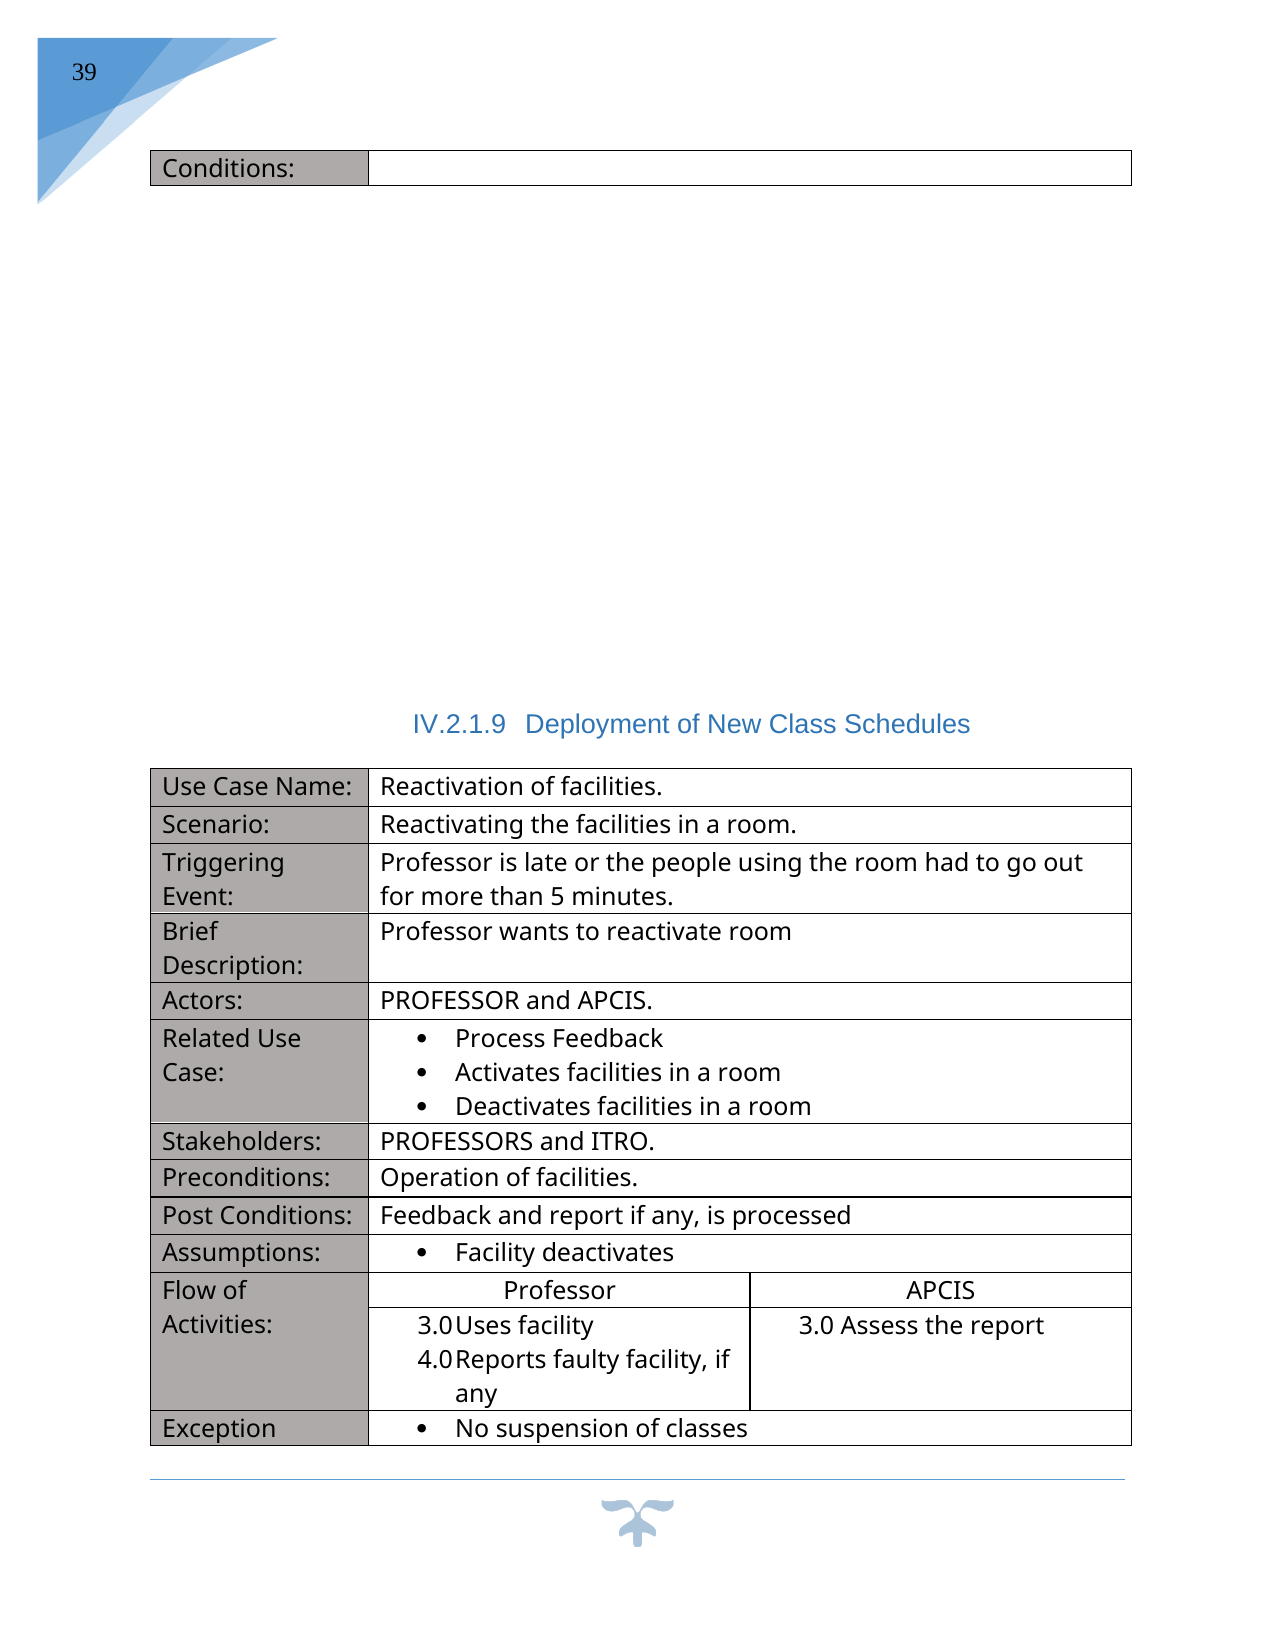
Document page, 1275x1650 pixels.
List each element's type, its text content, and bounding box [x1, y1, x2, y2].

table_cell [369, 151, 1131, 185]
table_cell Flow of Activities: [151, 1273, 368, 1410]
table_cell Actors: [151, 983, 368, 1019]
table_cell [369, 1411, 1131, 1445]
table_header Reactivation of facilities. [369, 769, 1131, 806]
table_cell Post Conditions: [151, 1198, 368, 1234]
table_cell Feedback and report if any, is processed [369, 1198, 1131, 1234]
table_cell Brief Description: [151, 914, 368, 982]
table_cell Preconditions: [151, 1160, 368, 1196]
table_cell Reactivating the facilities in a room. [369, 807, 1131, 843]
table_cell Professor wants to reactivate room [369, 914, 1131, 982]
table_cell PROFESSOR and APCIS. [369, 983, 1131, 1019]
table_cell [151, 151, 368, 185]
table_cell Uses facility Reports faulty facility, if any [369, 1308, 749, 1410]
table_header Use Case Name: [151, 769, 368, 806]
table_cell Operation of facilities. [369, 1160, 1131, 1196]
table_cell Scenario: [151, 807, 368, 843]
table_cell Facility deactivates [369, 1235, 1131, 1272]
picture [37, 37, 279, 206]
table_cell Triggering Event: [151, 844, 368, 912]
table_cell Related Use Case: [151, 1020, 368, 1122]
table_cell Process Feedback Activates facilities in a room Deactivates facilities in a room [369, 1020, 1131, 1122]
subtitle Deployment of New Class Schedules [412, 708, 1125, 739]
table_cell Professor [369, 1273, 749, 1307]
table_cell PROFESSORS and ITRO. [369, 1124, 1131, 1159]
table_cell Assumptions: [151, 1235, 368, 1272]
table_cell 3.0 Assess the report [751, 1308, 1131, 1410]
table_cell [151, 1411, 368, 1445]
table_cell Stakeholders: [151, 1124, 368, 1159]
table_cell Professor is late or the people using the room had to go out for more than 5 minutes. [369, 844, 1131, 912]
table_cell APCIS [751, 1273, 1131, 1307]
